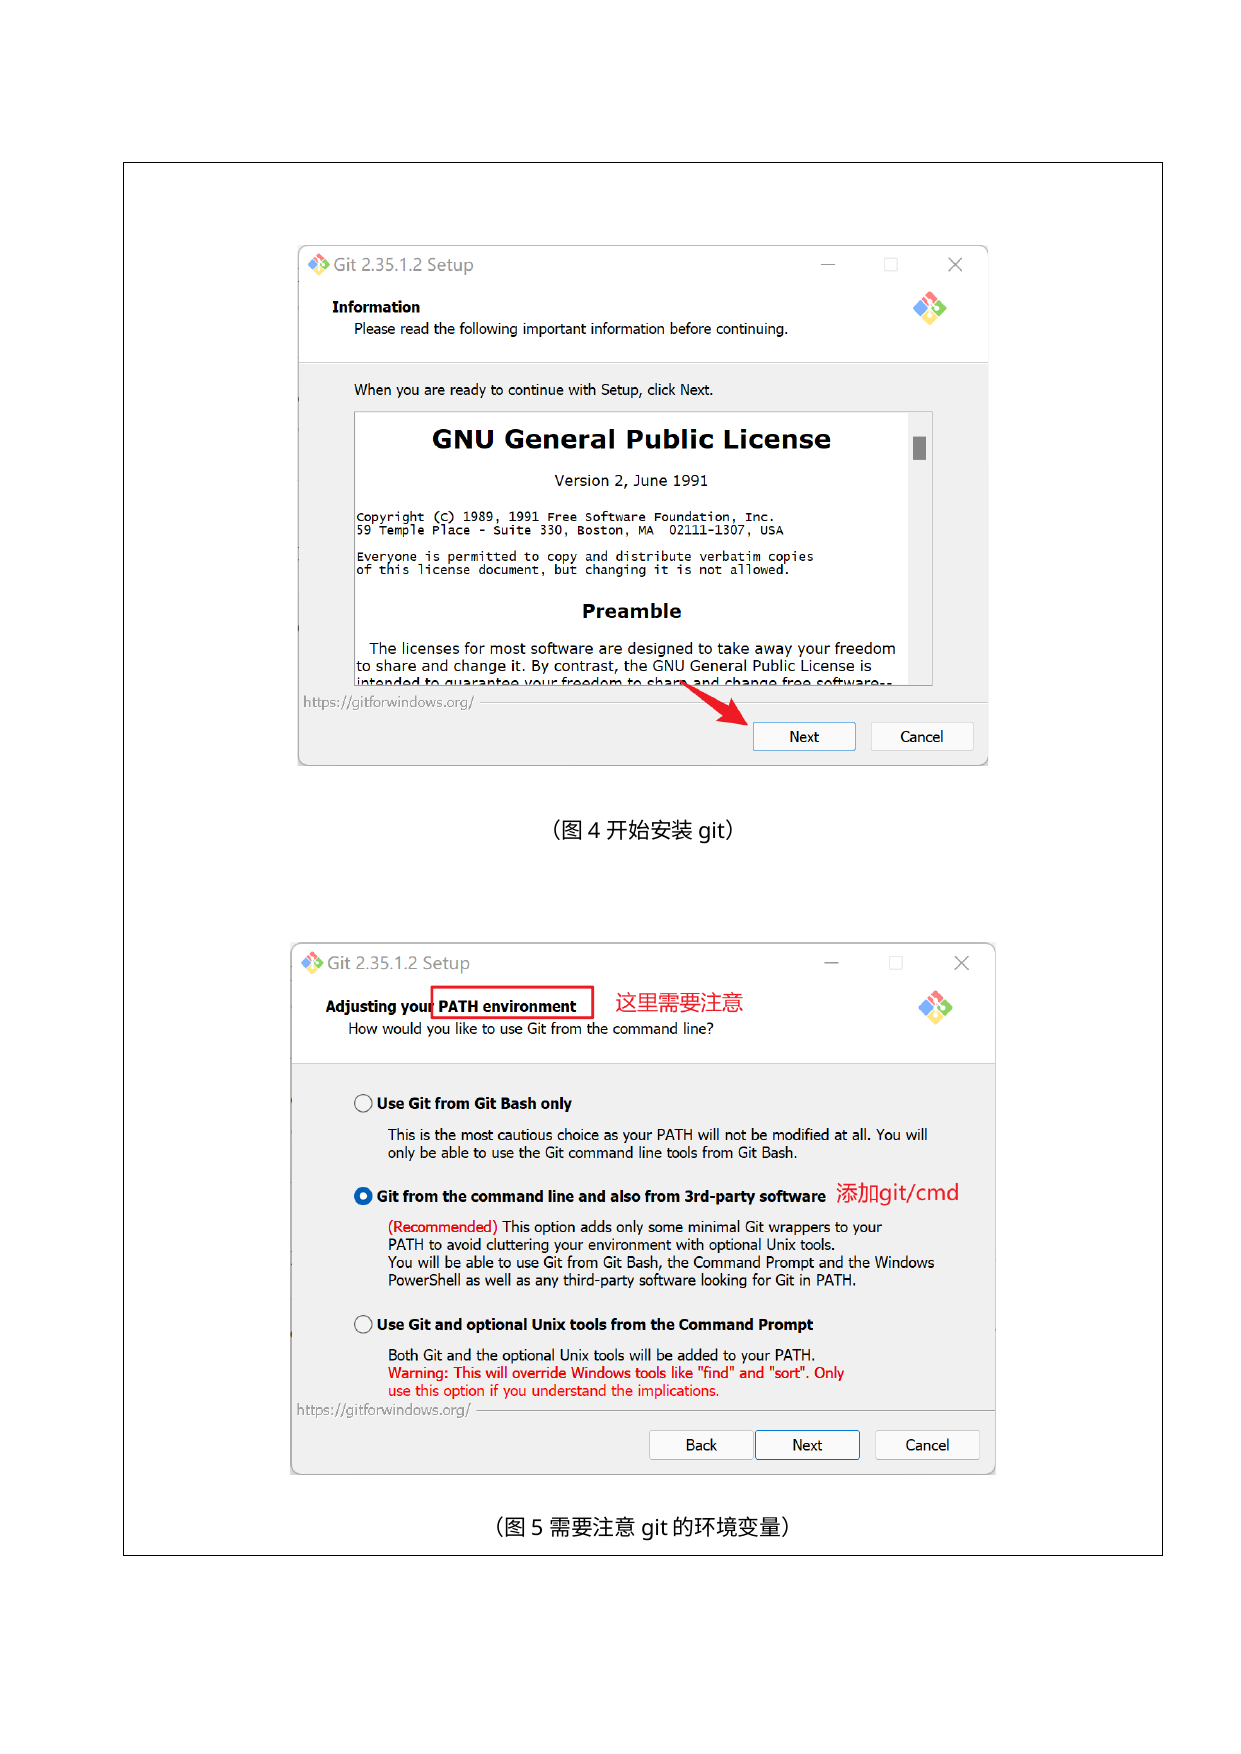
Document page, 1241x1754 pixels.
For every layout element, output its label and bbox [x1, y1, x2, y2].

picture [290, 942, 996, 1475]
table_cell [124, 163, 1162, 1555]
picture [297, 245, 989, 766]
